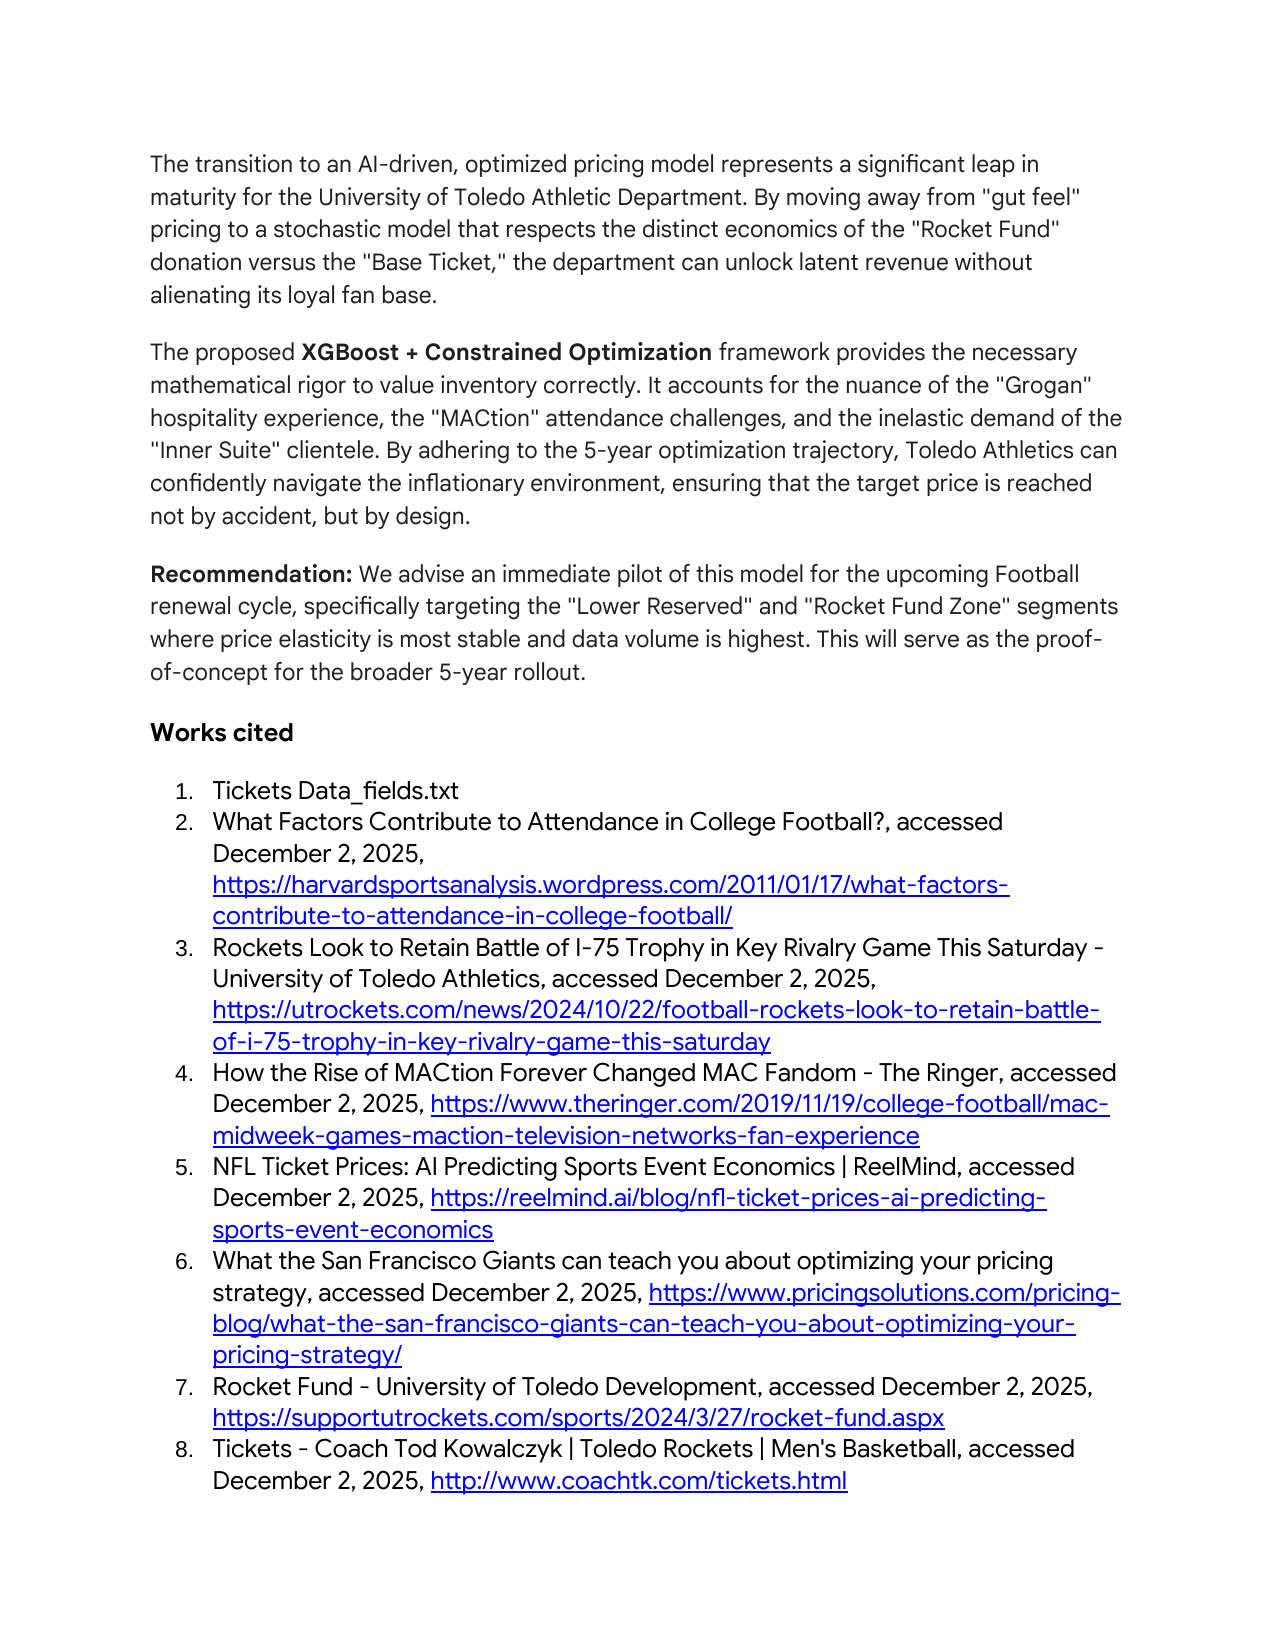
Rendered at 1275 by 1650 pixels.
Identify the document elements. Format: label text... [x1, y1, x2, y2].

list Tickets - Coach Tod Kowalczyk | Toledo Rockets | Men's Basketball, accessed December 2, 2025, http://www.coachtk.com/tickets.html [175, 1433, 1125, 1496]
list What the San Francisco Giants can teach you about optimizing your pricing strategy, accessed December 2, 2025, https://www.pricingsolutions.com/pricing-blog/what-the-san-francisco-giants-can-teach-you-about-optimizing-your-pricing-strategy/ [175, 1245, 1125, 1371]
list Rockets Look to Retain Battle of I-75 Trophy in Key Rivalry Game This Saturday - University of Toledo Athletics, accessed December 2, 2025, https://utrockets.com/news/2024/10/22/football-rockets-look-to-retain-battle-of-i-75-trophy-in-key-rivalry-game-this-saturday [175, 932, 1125, 1057]
subtitle Works cited [150, 717, 1125, 748]
text Recommendation: We advise an immediate pilot of this model for the upcoming Football renewal cycle, specifically targeting the "Lower Reserved" and "Rocket Fund Zone" segments where price elasticity is most stable and data volume is highest. This will serve as the proof-of-concept for the broader 5-year rollout. [150, 560, 1125, 687]
list NFL Ticket Prices: AI Predicting Sports Event Economics | ReelMind, accessed December 2, 2025, https://reelmind.ai/blog/nfl-ticket-prices-ai-predicting-sports-event-economics [175, 1151, 1125, 1245]
list Rocket Fund - University of Toledo Development, accessed December 2, 2025, https://supportutrockets.com/sports/2024/3/27/rocket-fund.aspx [175, 1371, 1125, 1433]
text The proposed XGBoost + Constrained Optimization framework provides the necessary mathematical rigor to value inventory correctly. It accounts for the nuance of the "Grogan" hospitality experience, the "MACtion" attendance challenges, and the inelastic demand of the "Inner Suite" clientele. By adhering to the 5-year optimization trajectory, Toledo Athletics can confidently navigate the inflationary environment, ensuring that the target price is reached not by accident, but by design. [150, 338, 1125, 531]
list How the Rise of MACtion Forever Changed MAC Fandom - The Ringer, accessed December 2, 2025, https://www.theringer.com/2019/11/19/college-football/mac-midweek-games-maction-television-networks-fan-experience [175, 1057, 1125, 1151]
list What Factors Contribute to Attendance in College Football?, accessed December 2, 2025, https://harvardsportsanalysis.wordpress.com/2011/01/17/what-factors-contribute-to-attendance-in-college-football/ [175, 806, 1125, 932]
text The transition to an AI-driven, optimized pricing model represents a significant leap in maturity for the University of Toledo Athletic Department. By moving away from "gut feel" pricing to a stochastic model that respects the distinct economics of the "Rocket Fund" donation versus the "Base Ticket," the department can unlock latent revenue without alienating its loyal fan base. [150, 150, 1125, 309]
list Tickets Data_fields.txt [175, 775, 1125, 806]
